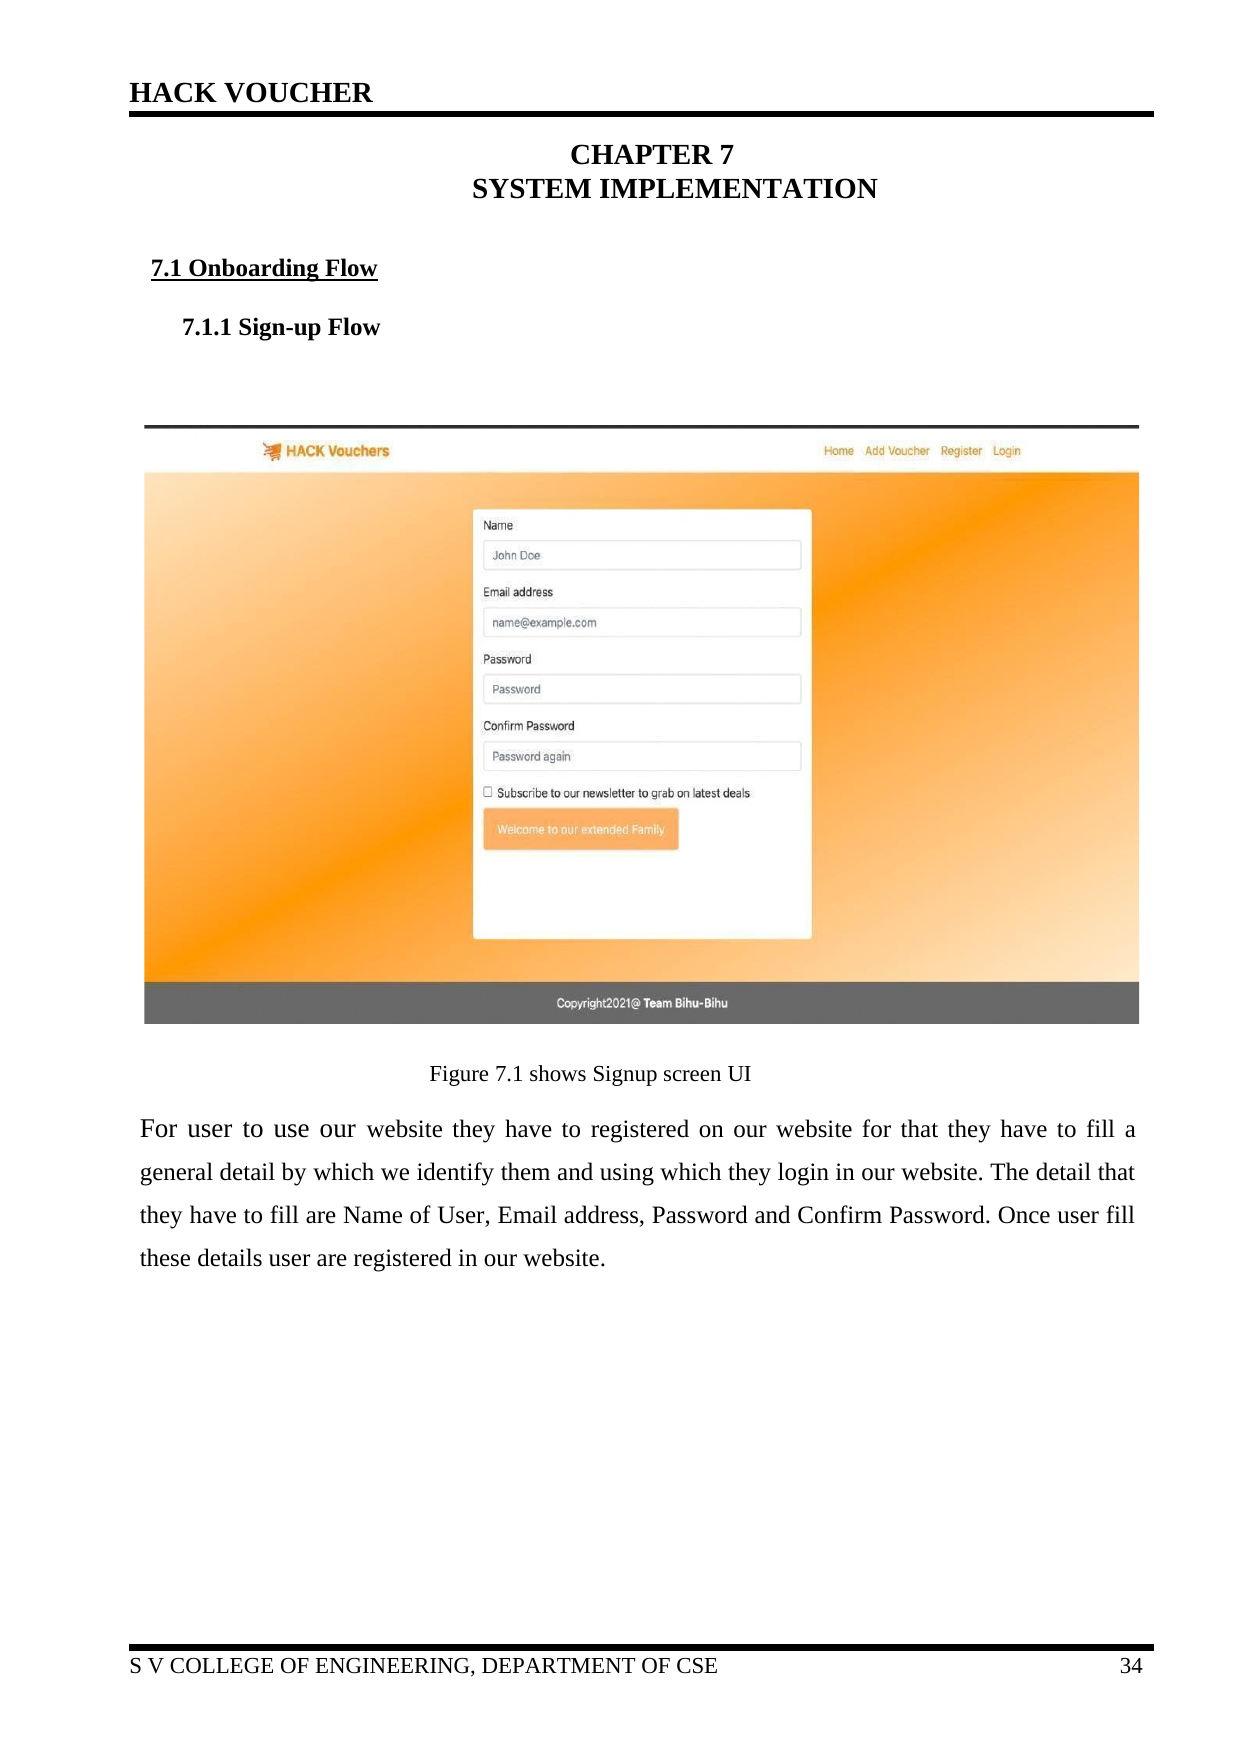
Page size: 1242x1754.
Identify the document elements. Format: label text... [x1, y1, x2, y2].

text For user to use our website they have to registered on our website for that they have to fill a general detail by which we identify them and using which they login in our website. The detail that they have to fill are Name of User, Email address, Password and Confirm Password. Once user fill these details user are registered in our website. [139, 1112, 1137, 1272]
subtitle Onboarding Flow [151, 253, 1154, 282]
picture [144, 425, 1140, 1024]
text SYSTEM IMPLEMENTATION [129, 171, 1154, 204]
text CHAPTER 7 [504, 137, 1154, 171]
text Figure 7.1 shows Signup screen UI [429, 1060, 1154, 1087]
subtitle 7.1.1 Sign-up Flow [151, 312, 1154, 340]
